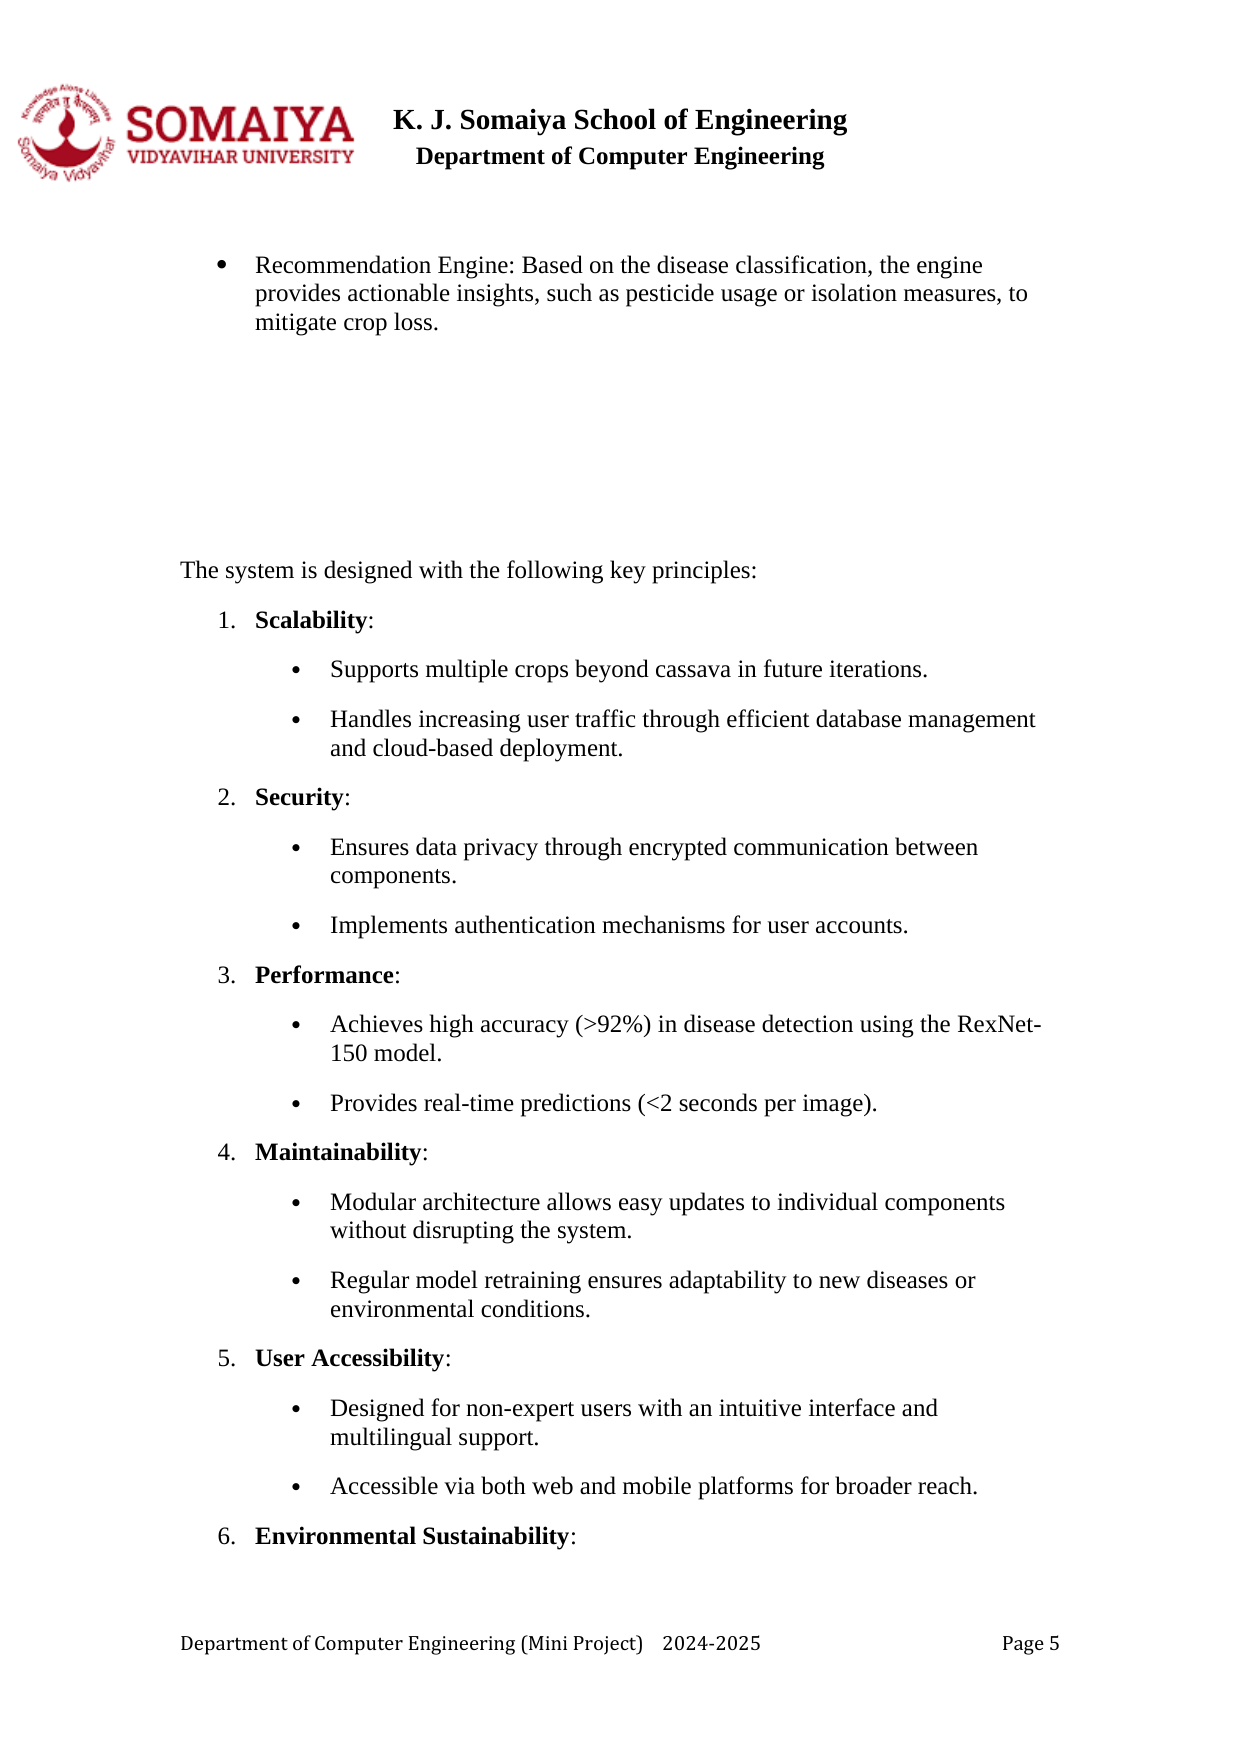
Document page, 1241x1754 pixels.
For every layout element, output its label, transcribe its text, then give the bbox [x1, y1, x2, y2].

list User Accessibility: [217, 1343, 1060, 1372]
list Accessible via both web and mobile platforms for broader reach. [292, 1471, 1060, 1500]
list Scalability: [217, 605, 1060, 633]
list Provides real-time predictions (<2 seconds per image). [292, 1088, 1060, 1116]
list Modular architecture allows easy updates to individual components without disrupting the system. [292, 1187, 1060, 1244]
list Handles increasing user traffic through efficient database management and cloud-based deployment. [292, 704, 1060, 761]
list Supports multiple crops beyond cassava in future iterations. [292, 654, 1060, 683]
text The system is designed with the following key principles: [180, 555, 1060, 584]
list Security: [217, 782, 1060, 811]
list Regular model retraining ensures adaptability to new diseases or environmental conditions. [292, 1265, 1060, 1323]
picture [9, 79, 362, 200]
list Designed for non-expert users with an intuitive interface and multilingual support. [292, 1393, 1060, 1451]
list Implements authentication mechanisms for user accounts. [292, 910, 1060, 939]
list Environmental Sustainability: [217, 1521, 1060, 1550]
list Ensures data privacy through encrypted communication between components. [292, 832, 1060, 889]
list Maintainability: [217, 1137, 1060, 1166]
list Performance: [217, 960, 1060, 988]
list Recommendation Engine: Based on the disease classification, the engine provides actionable insights, such as pesticide usage or isolation measures, to mitigate crop loss. [217, 250, 1060, 336]
list Achieves high accuracy (>92%) in disease detection using the RexNet-150 model. [292, 1009, 1060, 1067]
